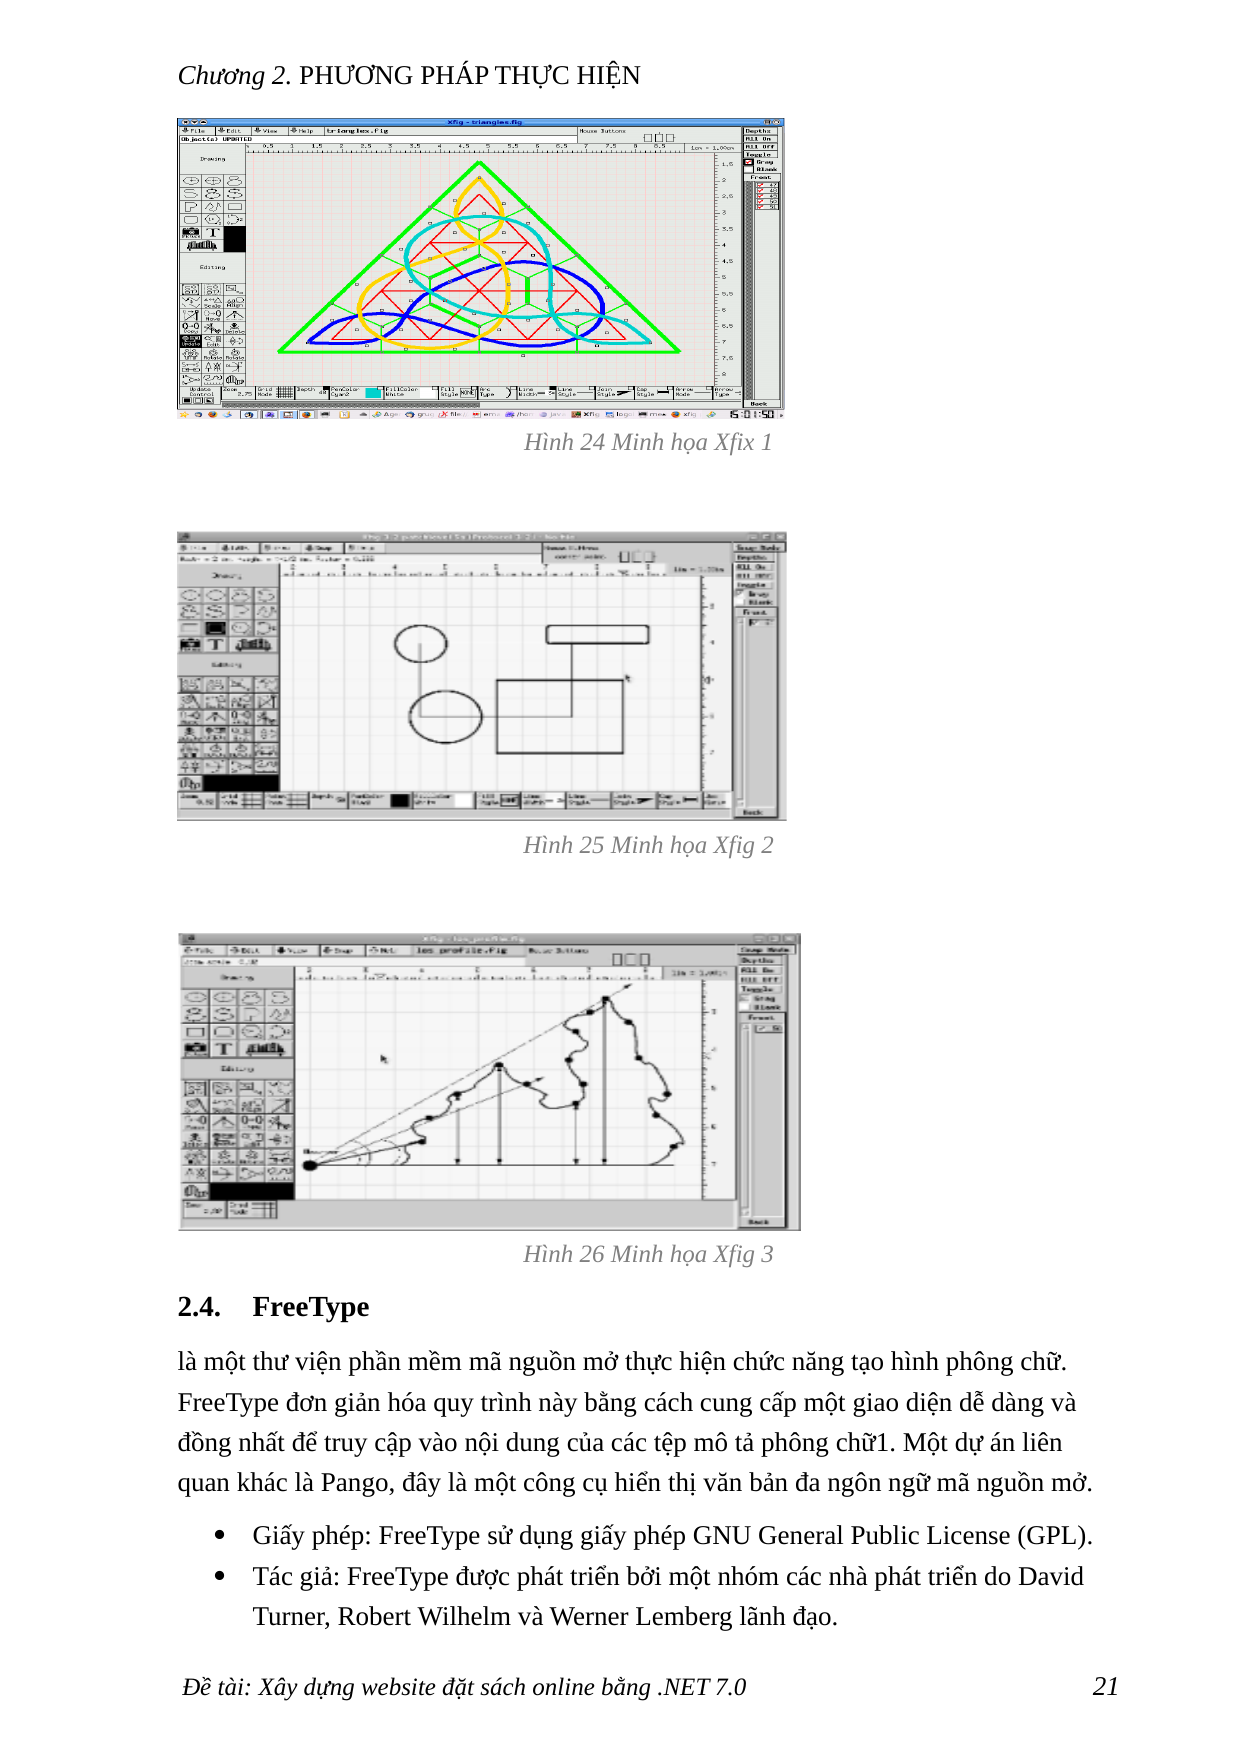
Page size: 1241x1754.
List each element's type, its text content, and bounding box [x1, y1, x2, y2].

picture [177, 529, 787, 821]
text là một thư viện phần mềm mã nguồn mở thực hiện chức năng tạo hình phông chữ. FreeType đơn giản hóa quy trình này bằng cách cung cấp một giao diện dễ dàng và đồng nhất để truy cập vào nội dung của các tệp mô tả phông chữ1. Một dự án liên quan khác là Pango, đây là một công cụ hiển thị văn bản đa ngôn ngữ mã nguồn mở. [177, 1345, 1122, 1498]
list Tác giả: FreeType được phát triển bởi một nhóm các nhà phát triển do David Turner, Robert Wilhelm và Werner Lemberg lãnh đạo. [215, 1560, 1122, 1632]
picture [177, 118, 785, 419]
subtitle FreeType [177, 1289, 1122, 1323]
text Hình 25 Minh họa Xfig 2 [177, 830, 1122, 859]
list Giấy phép: FreeType sử dụng giấy phép GNU General Public License (GPL). [215, 1519, 1122, 1551]
text Hình 26 Minh họa Xfig 3 [177, 1239, 1122, 1268]
picture [177, 932, 801, 1231]
text Hình 24 Minh họa Xfix 1 [177, 427, 1122, 456]
